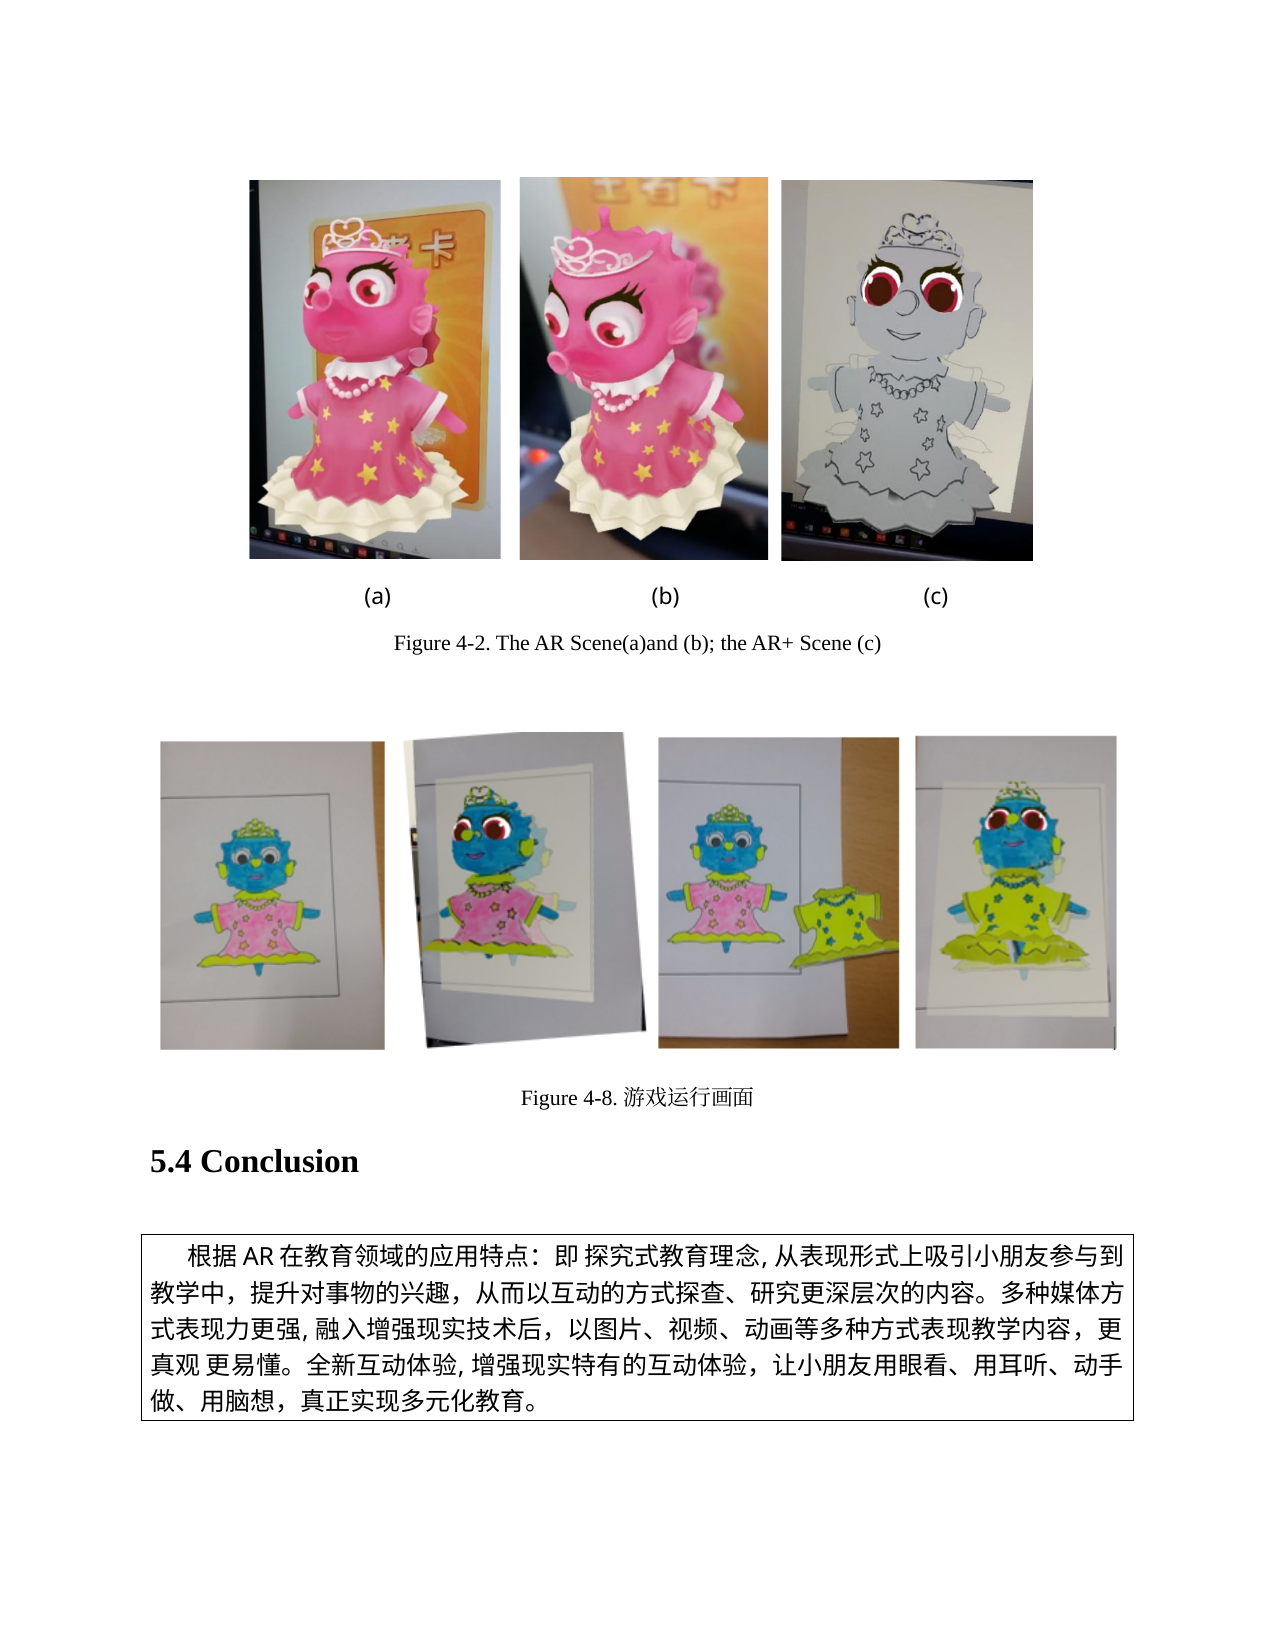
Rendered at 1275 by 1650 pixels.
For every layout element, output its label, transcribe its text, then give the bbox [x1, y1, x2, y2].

list (b) (c) [187, 579, 1125, 611]
picture [250, 180, 501, 559]
picture [151, 732, 1124, 1061]
text 5.4 Conclusion [150, 1141, 1125, 1179]
picture [520, 177, 769, 560]
text 根据AR在教育领域的应用特点：即 探究式教育理念, 从表现形式上吸引小朋友参与到教学中，提升对事物的兴趣，从而以互动的方式探查、研究更深层次的内容。多种媒体方式表现力更强, 融入增强现实技术后，以图片、视频、动画等多种方式表现教学内容，更真观 更易懂。全新互动体验, 增强现实特有的互动体验，让小朋友用眼看、用耳听、动手做、用脑想，真正实现多元化教育。 [142, 1235, 1133, 1420]
picture [781, 180, 1033, 561]
text Figure 4-2. The AR Scene(a)and (b); the AR+ Scene (c) [150, 630, 1125, 655]
text Figure 4-8. 游戏运行画面 [150, 1080, 1125, 1111]
